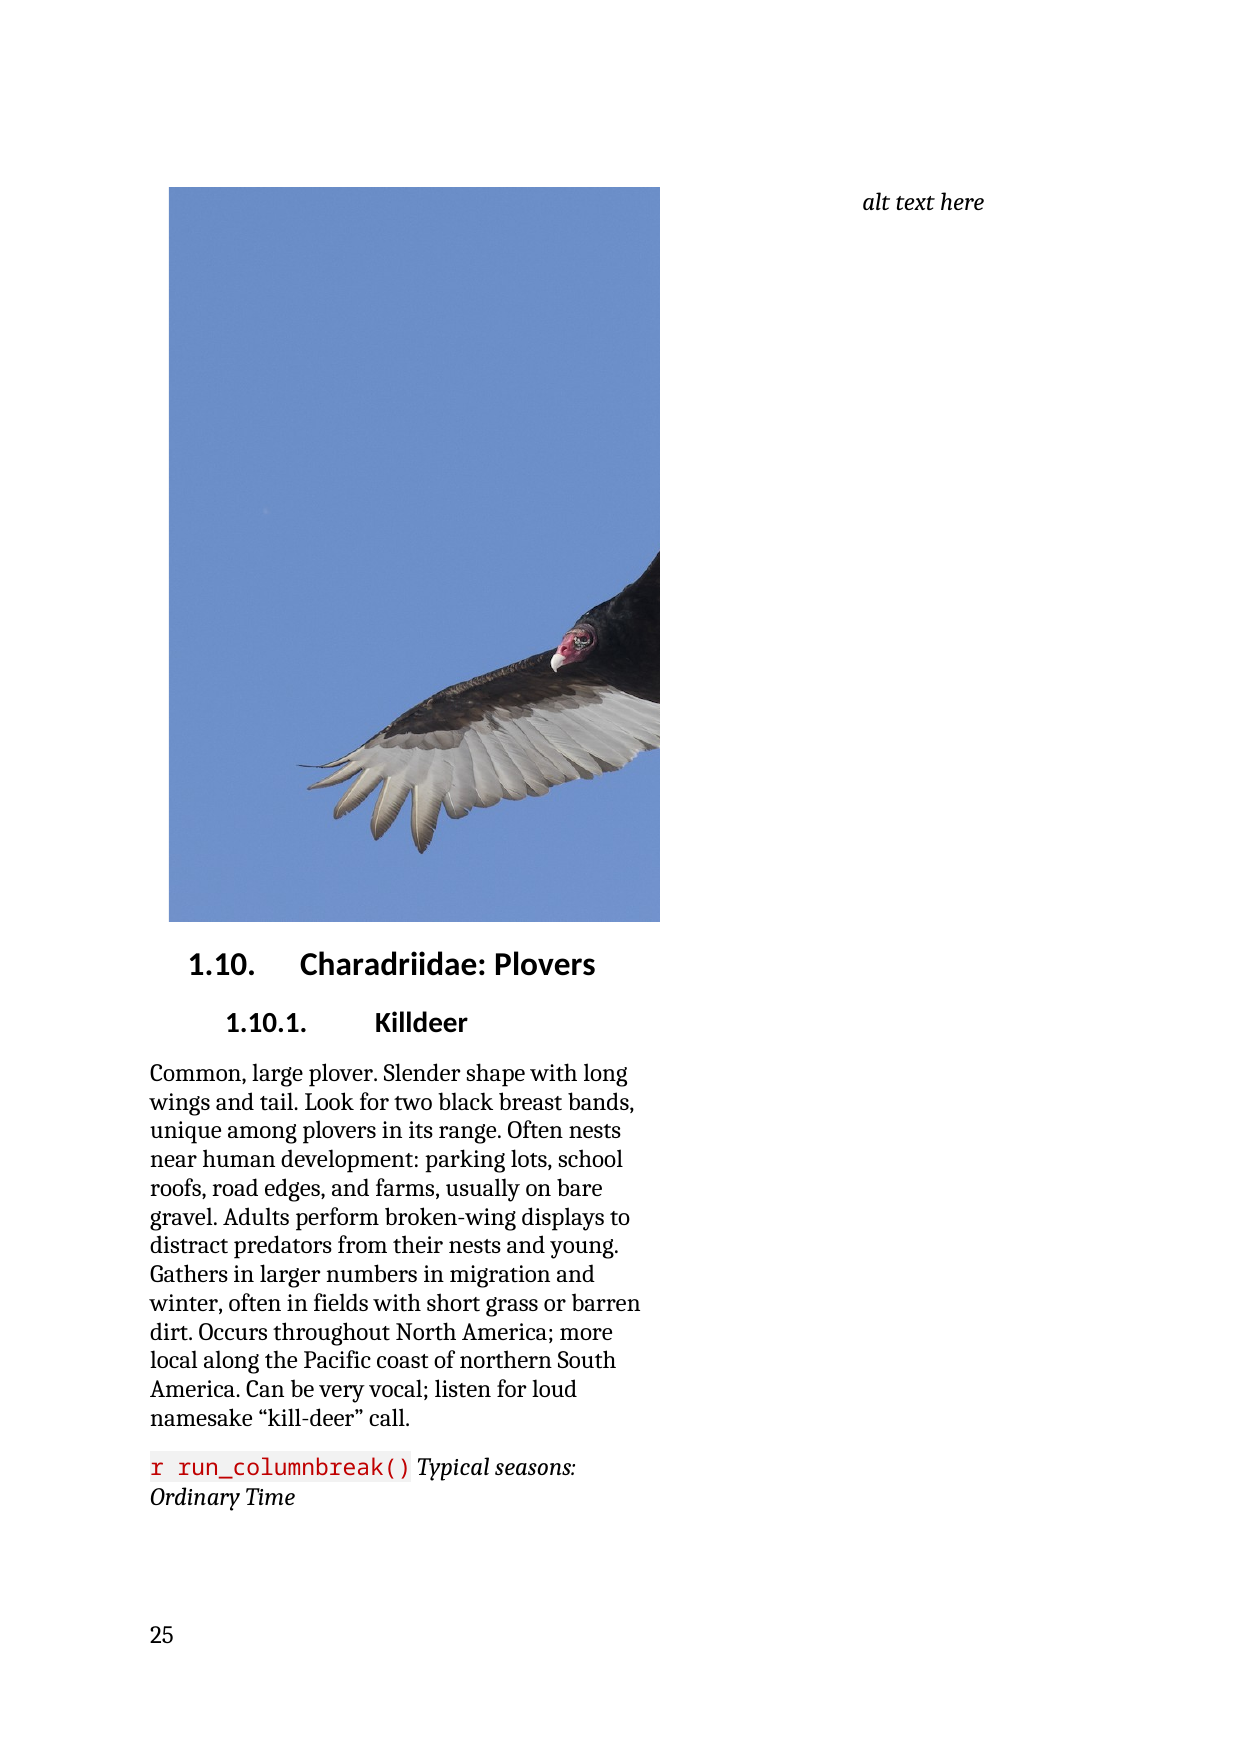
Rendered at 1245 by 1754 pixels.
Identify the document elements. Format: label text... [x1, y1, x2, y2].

subtitle Killdeer [225, 1004, 1170, 1040]
text Common, large plover. Slender shape with long wings and tail. Look for two black breast bands, unique among plovers in its range. Often nests near human development: parking lots, school roofs, road edges, and farms, usually on bare gravel. Adults perform broken-wing displays to distract predators from their nests and young. Gathers in larger numbers in migration and winter, often in fields with short grass or barren dirt. Occurs throughout North America; more local along the Pacific coast of northern South America. Can be very vocal; listen for loud namesake “kill-deer” call. [150, 1059, 641, 1432]
text alt text here [679, 187, 1170, 216]
text r run_columnbreak() Typical seasons: Ordinary Time [150, 1451, 641, 1511]
subtitle Charadriidae: Plovers [187, 943, 1170, 983]
picture [168, 187, 660, 922]
